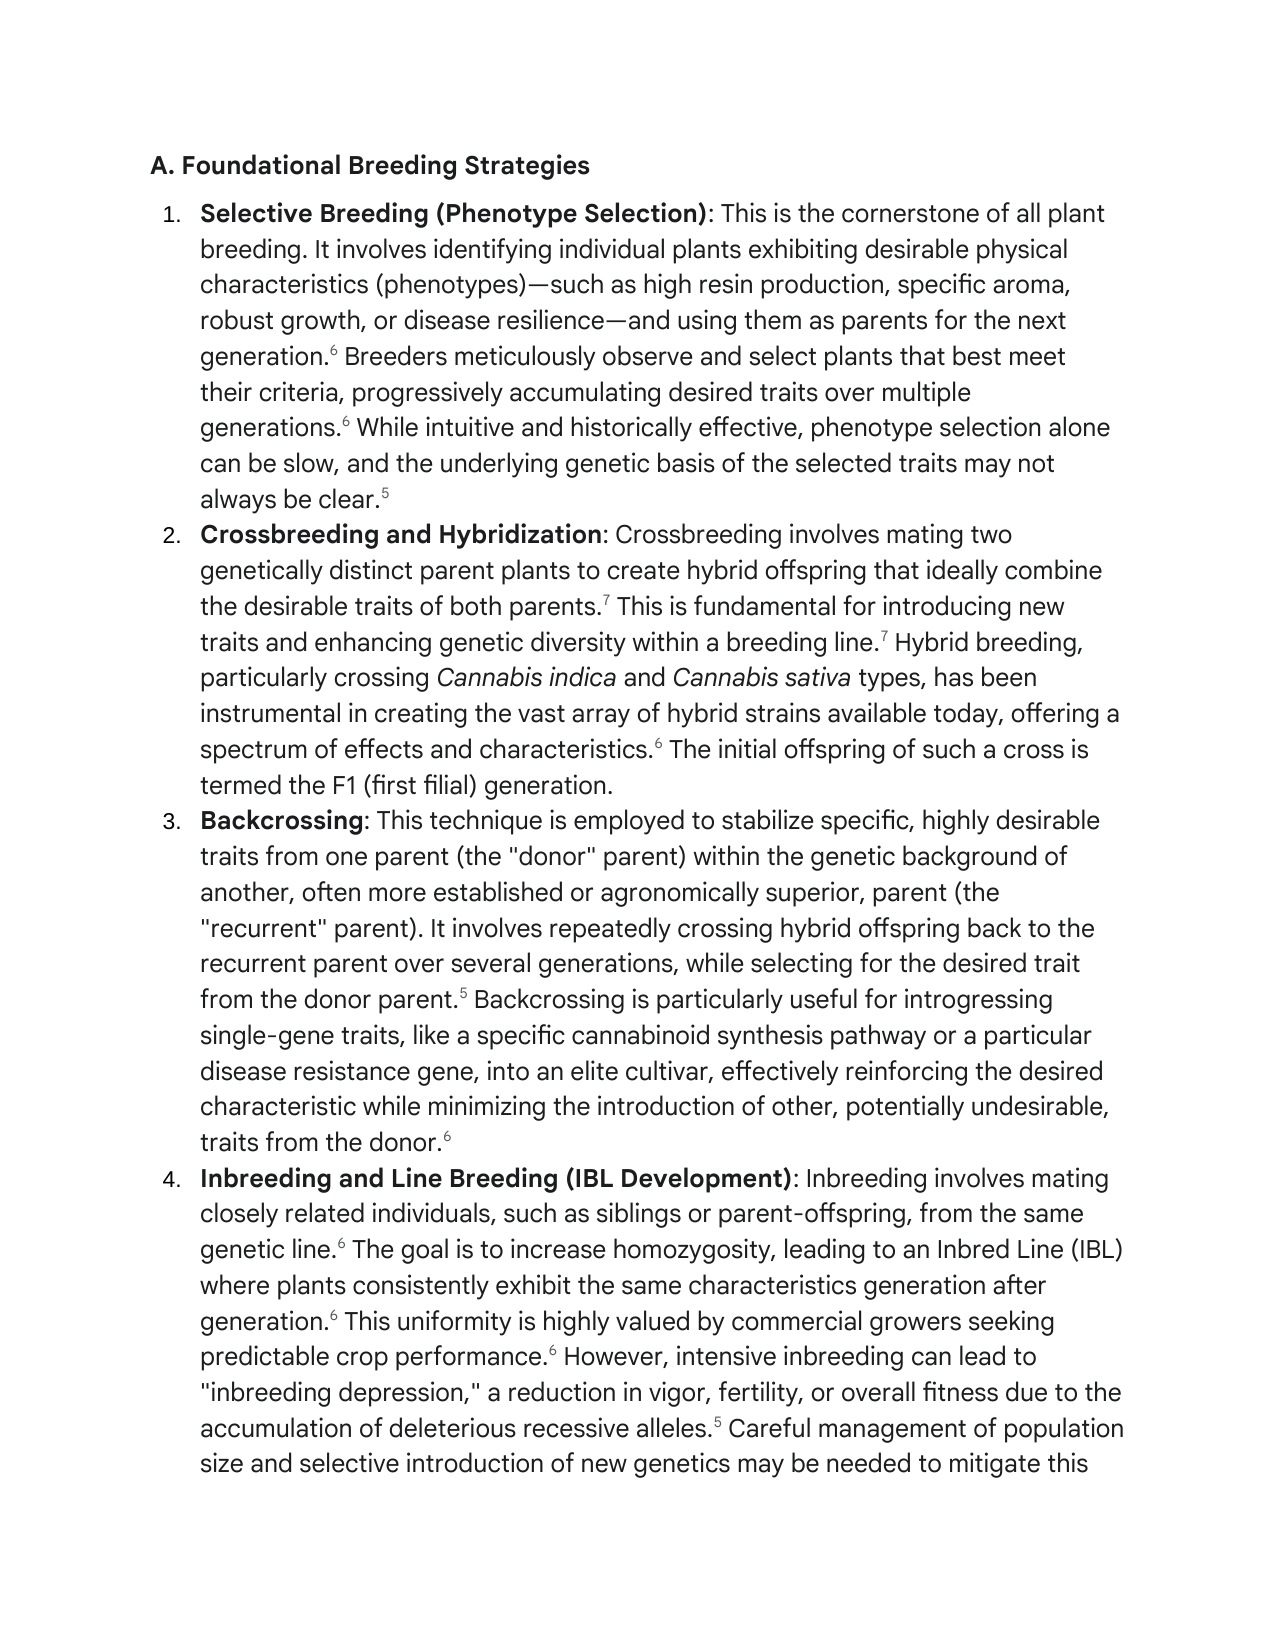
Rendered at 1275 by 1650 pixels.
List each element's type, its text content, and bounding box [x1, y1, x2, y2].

text A. Foundational Breeding Strategies [150, 150, 1125, 181]
list Selective Breeding (Phenotype Selection): This is the cornerstone of all plant breeding. It involves identifying individual plants exhibiting desirable physical characteristics (phenotypes)—such as high resin production, specific aroma, robust growth, or disease resilience—and using them as parents for the next generation.6 Breeders meticulously observe and select plants that best meet their criteria, progressively accumulating desired traits over multiple generations.6 While intuitive and historically effective, phenotype selection alone can be slow, and the underlying genetic basis of the selected traits may not always be clear.5 [162, 198, 1125, 515]
list Crossbreeding and Hybridization: Crossbreeding involves mating two genetically distinct parent plants to create hybrid offspring that ideally combine the desirable traits of both parents.7 This is fundamental for introducing new traits and enhancing genetic diversity within a breeding line.7 Hybrid breeding, particularly crossing Cannabis indica and Cannabis sativa types, has been instrumental in creating the vast array of hybrid strains available today, offering a spectrum of effects and characteristics.6 The initial offspring of such a cross is termed the F1 (first filial) generation. [162, 520, 1125, 801]
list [162, 1163, 1125, 1480]
list Backcrossing: This technique is employed to stabilize specific, highly desirable traits from one parent (the "donor" parent) within the genetic background of another, often more established or agronomically superior, parent (the "recurrent" parent). It involves repeatedly crossing hybrid offspring back to the recurrent parent over several generations, while selecting for the desired trait from the donor parent.5 Backcrossing is particularly useful for introgressing single-gene traits, like a specific cannabinoid synthesis pathway or a particular disease resistance gene, into an elite cultivar, effectively reinforcing the desired characteristic while minimizing the introduction of other, potentially undesirable, traits from the donor.6 [162, 806, 1125, 1158]
